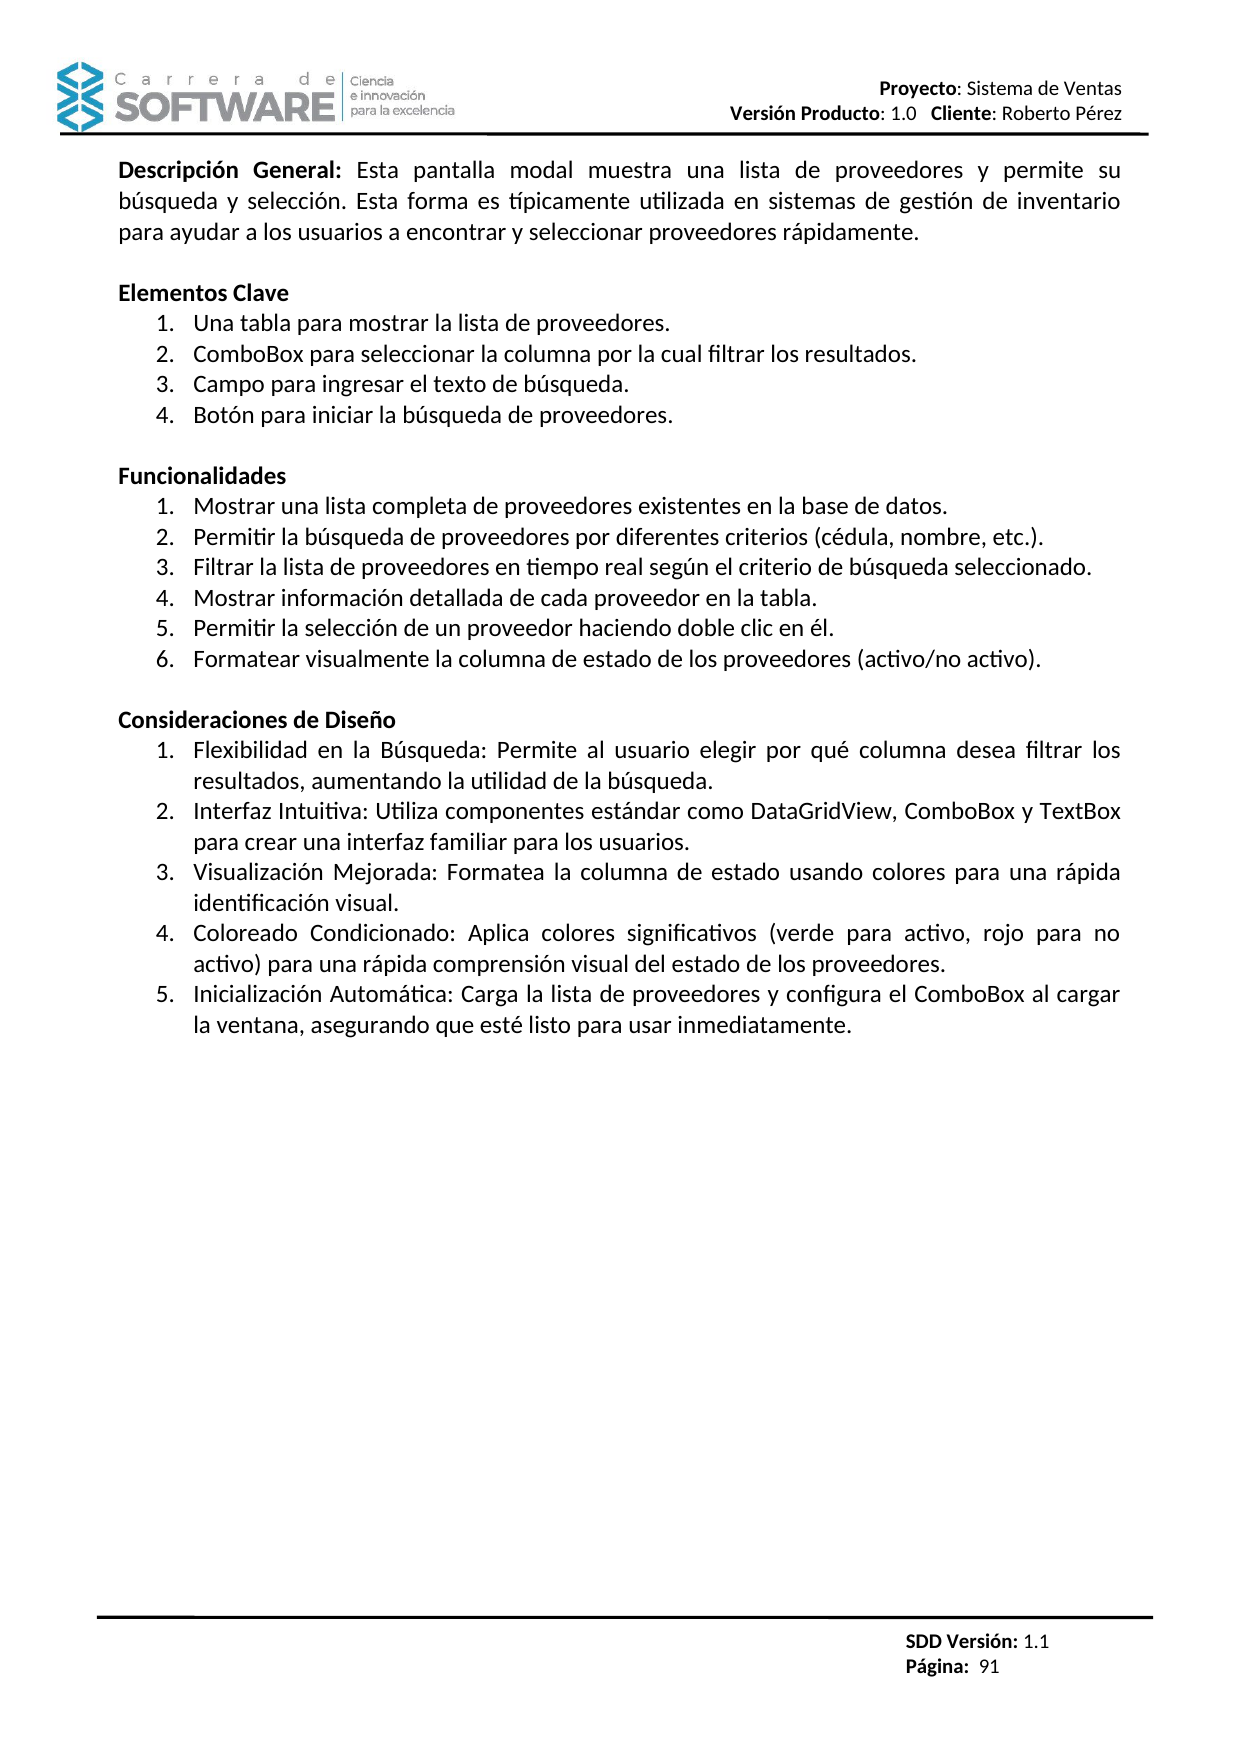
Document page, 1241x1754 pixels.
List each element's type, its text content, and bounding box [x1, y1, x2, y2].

list Flexibilidad en la Búsqueda: Permite al usuario elegir por qué columna desea filtrar los resultados, aumentando la utilidad de la búsqueda. [156, 734, 1122, 796]
picture [46, 46, 461, 154]
list Inicialización Automática: Carga la lista de proveedores y configura el ComboBox al cargar la ventana, asegurando que esté listo para usar inmediatamente. [156, 979, 1122, 1040]
text Consideraciones de Diseño [118, 704, 1122, 734]
list Mostrar información detallada de cada proveedor en la tabla. [156, 582, 1122, 612]
list Una tabla para mostrar la lista de proveedores. [156, 307, 1122, 338]
list Visualización Mejorada: Formatea la columna de estado usando colores para una rápida identificación visual. [156, 857, 1122, 918]
list ComboBox para seleccionar la columna por la cual filtrar los resultados. [156, 338, 1122, 368]
list Permitir la búsqueda de proveedores por diferentes criterios (cédula, nombre, etc.). [156, 521, 1122, 551]
list Coloreado Condicionado: Aplica colores significativos (verde para activo, rojo para no activo) para una rápida comprensión visual del estado de los proveedores. [156, 918, 1122, 979]
list Mostrar una lista completa de proveedores existentes en la base de datos. [156, 490, 1122, 521]
text Elementos Clave [118, 277, 1122, 307]
list Campo para ingresar el texto de búsqueda. [156, 368, 1122, 399]
list Botón para iniciar la búsqueda de proveedores. [156, 399, 1122, 429]
list Formatear visualmente la columna de estado de los proveedores (activo/no activo). [156, 643, 1122, 673]
list Permitir la selección de un proveedor haciendo doble clic en él. [156, 612, 1122, 643]
list Filtrar la lista de proveedores en tiempo real según el criterio de búsqueda seleccionado. [156, 551, 1122, 582]
list Interfaz Intuitiva: Utiliza componentes estándar como DataGridView, ComboBox y TextBox para crear una interfaz familiar para los usuarios. [156, 796, 1122, 857]
text Descripción General: Esta pantalla modal muestra una lista de proveedores y permite su búsqueda y selección. Esta forma es típicamente utilizada en sistemas de gestión de inventario para ayudar a los usuarios a encontrar y seleccionar proveedores rápidamente. [118, 154, 1122, 246]
text Funcionalidades [118, 460, 1122, 490]
